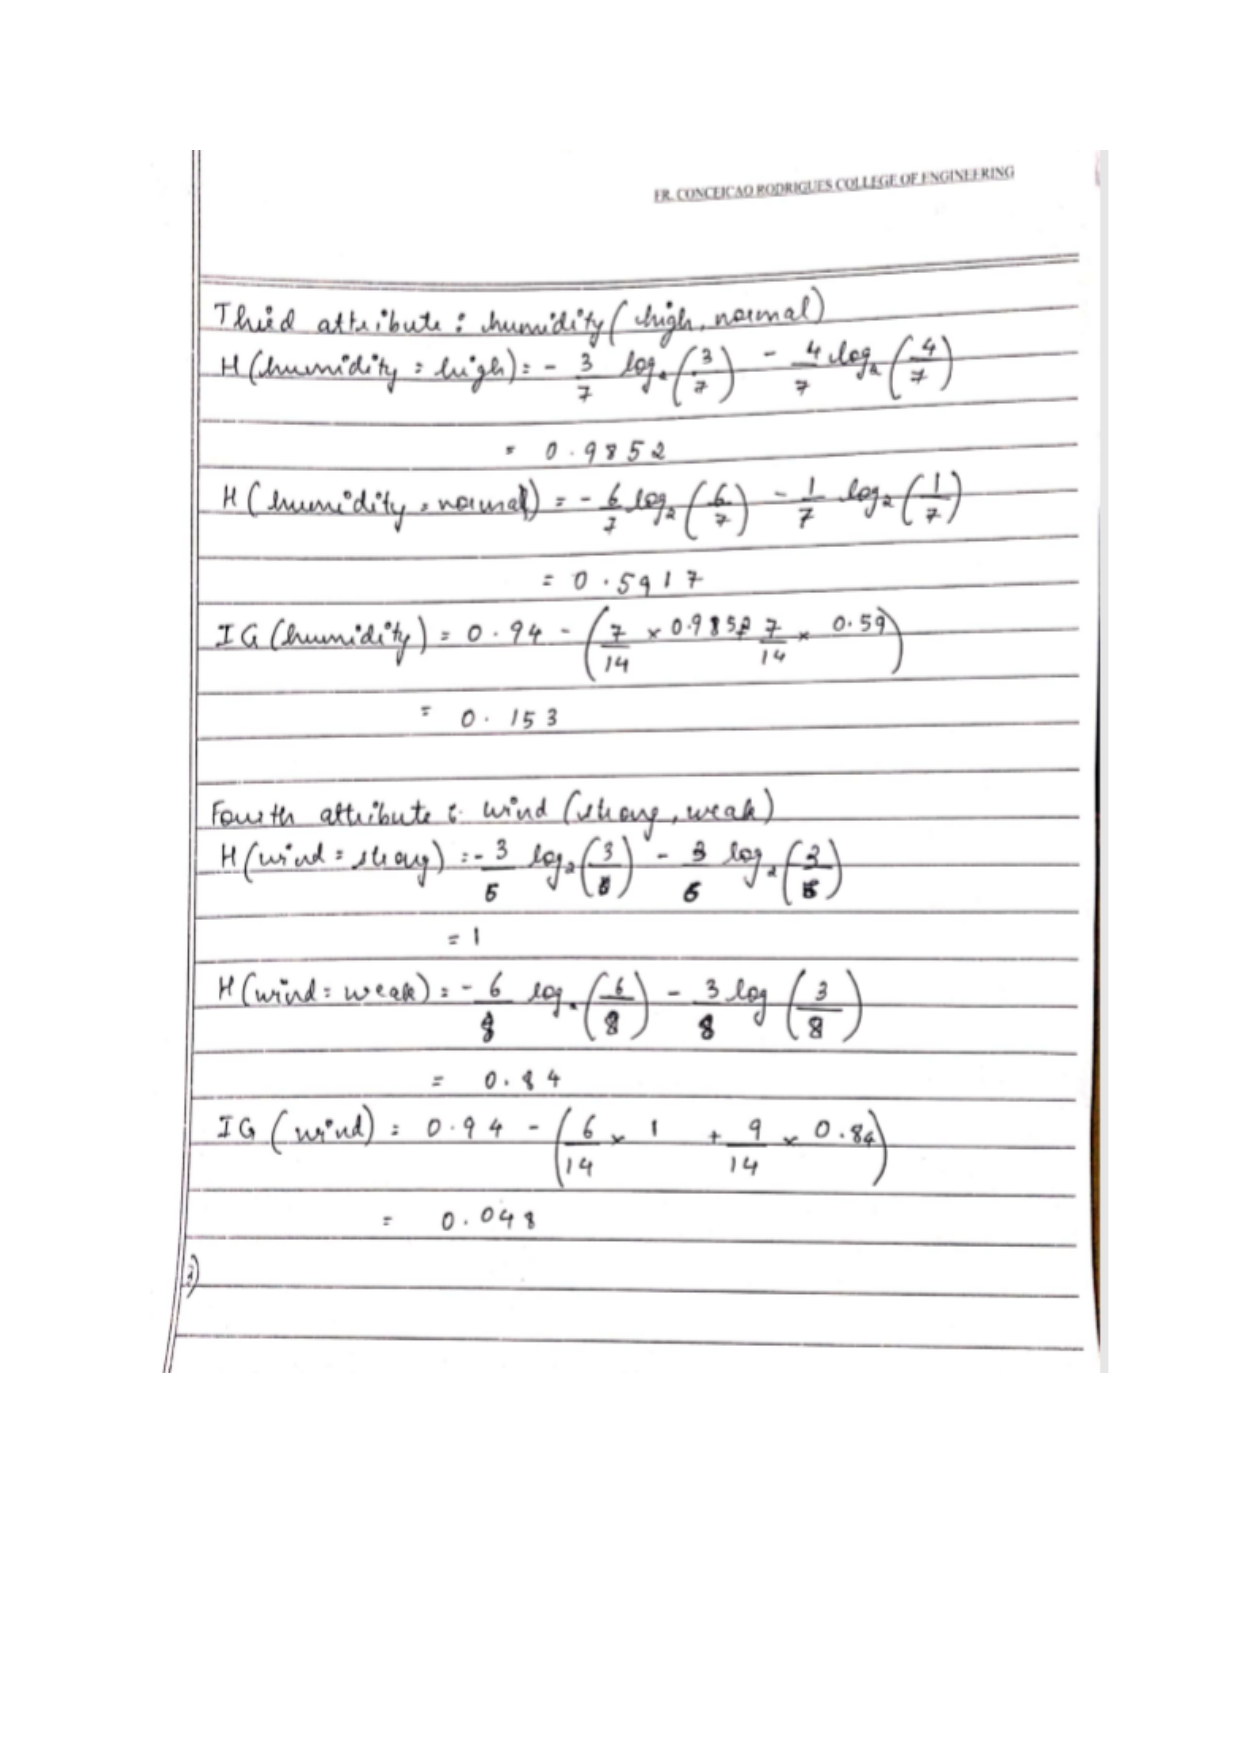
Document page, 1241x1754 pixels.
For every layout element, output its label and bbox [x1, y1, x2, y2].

picture [150, 150, 1109, 1373]
